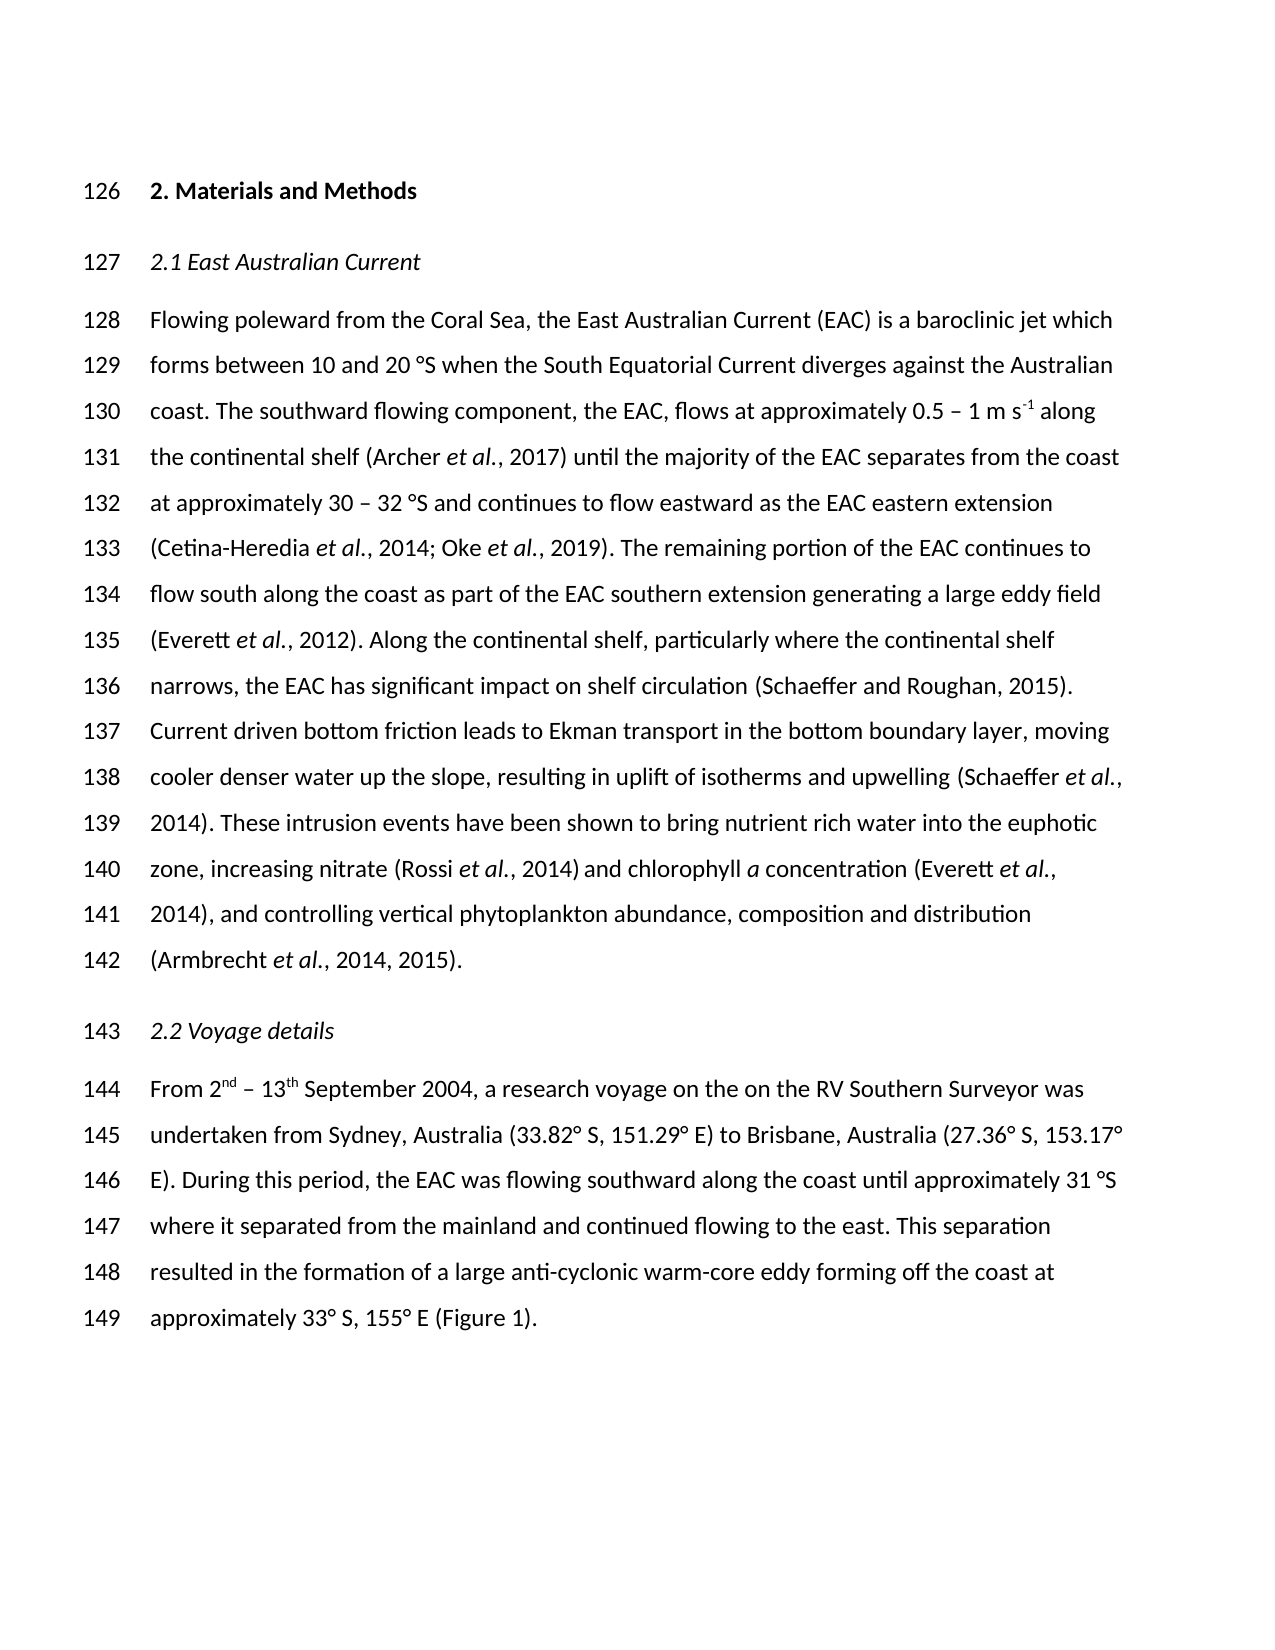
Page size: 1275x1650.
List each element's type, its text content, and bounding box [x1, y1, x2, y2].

subtitle 2. Materials and Methods [150, 175, 1125, 206]
subtitle 2.1 East Australian Current [150, 246, 1125, 276]
subtitle 2.2 Voyage details [150, 1015, 1125, 1045]
text Flowing poleward from the Coral Sea, the East Australian Current (EAC) is a baroclinic jet which forms between 10 and 20 °S when the South Equatorial Current diverges against the Australian coast. The southward flowing component, the EAC, flows at approximately 0.5 – 1 m s-1 along the continental shelf (Archer et al., 2017) until the majority of the EAC separates from the coast at approximately 30 – 32 °S and continues to flow eastward as the EAC eastern extension (Cetina-Heredia et al., 2014; Oke et al., 2019). The remaining portion of the EAC continues to flow south along the coast as part of the EAC southern extension generating a large eddy field (Everett et al., 2012). Along the continental shelf, particularly where the continental shelf narrows, the EAC has significant impact on shelf circulation (Schaeffer and Roughan, 2015). Current driven bottom friction leads to Ekman transport in the bottom boundary layer, moving cooler denser water up the slope, resulting in uplift of isotherms and upwelling (Schaeffer et al., 2014). These intrusion events have been shown to bring nutrient rich water into the euphotic zone, increasing nitrate (Rossi et al., 2014) and chlorophyll a concentration (Everett et al., 2014), and controlling vertical phytoplankton abundance, composition and distribution (Armbrecht et al., 2014, 2015). [150, 304, 1125, 975]
text From 2nd – 13th September 2004, a research voyage on the on the RV Southern Surveyor was undertaken from Sydney, Australia (33.82° S, 151.29° E) to Brisbane, Australia (27.36° S, 153.17° E). During this period, the EAC was flowing southward along the coast until approximately 31 °S where it separated from the mainland and continued flowing to the east. This separation resulted in the formation of a large anti-cyclonic warm-core eddy forming off the coast at approximately 33° S, 155° E (Figure 1). [150, 1073, 1125, 1332]
